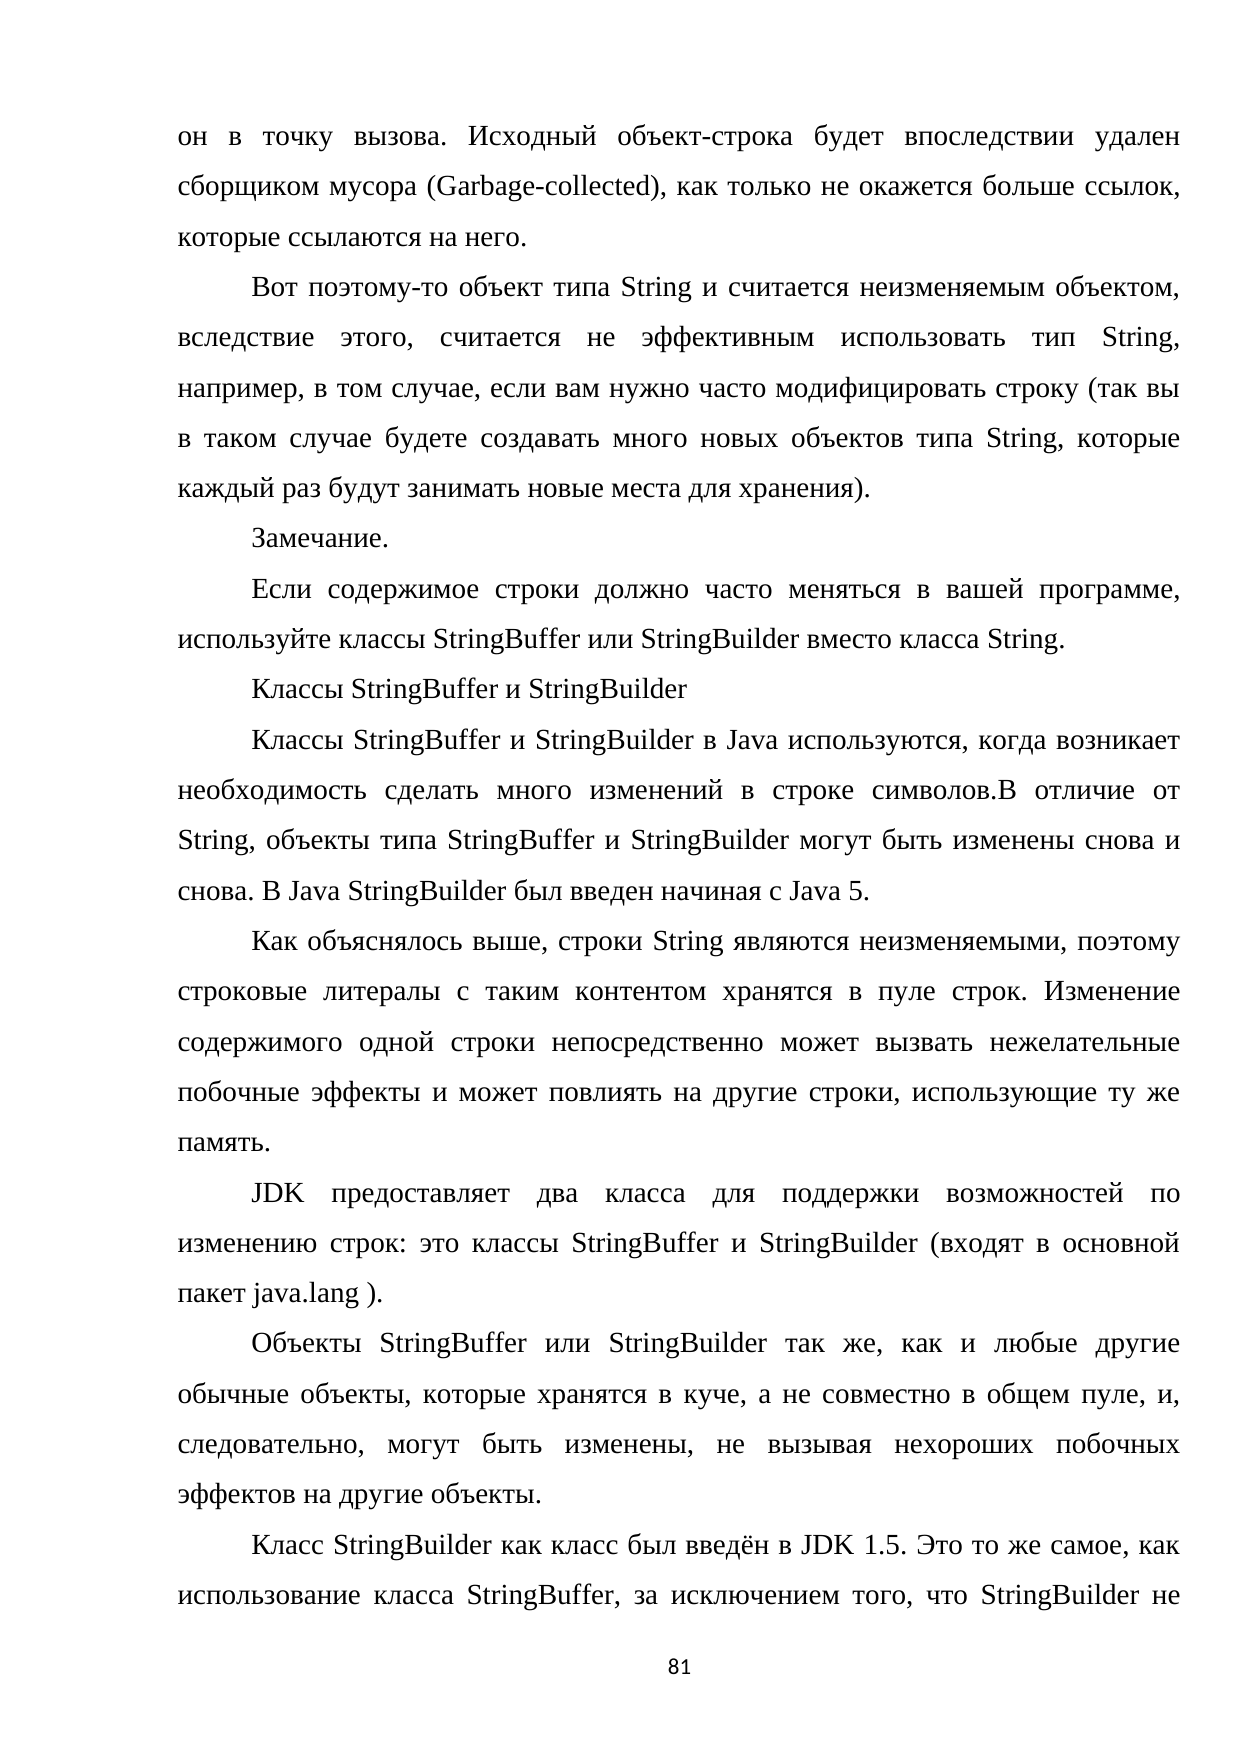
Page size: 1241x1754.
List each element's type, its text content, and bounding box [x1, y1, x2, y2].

text Если содержимое строки должно часто меняться в вашей программе, используйте классы StringBuffer или StringBuilder вместо класса String. [177, 571, 1181, 655]
text Классы StringBuffer и StringBuilder в Java используются, когда возникает необходимость сделать много изменений в строке символов.В отличие от String, объекты типа StringBuffer и StringBuilder могут быть изменены снова и снова. В Java StringBuilder был введен начиная с Java 5. [177, 722, 1181, 906]
text Объекты StringBuffer или StringBuilder так же, как и любые другие обычные объекты, которые хранятся в куче, а не совместно в общем пуле, и, следовательно, могут быть изменены, не вызывая нехороших побочных эффектов на другие объекты. [177, 1326, 1181, 1510]
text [177, 1527, 1181, 1611]
text Классы StringBuffer и StringBuilder [177, 672, 1181, 705]
text Замечание. [177, 521, 1181, 554]
text Как объяснялось выше, строки String являются неизменяемыми, поэтому строковые литералы с таким контентом хранятся в пуле строк. Изменение содержимого одной строки непосредственно может вызвать нежелательные побочные эффекты и может повлиять на другие строки, использующие ту же память. [177, 923, 1181, 1158]
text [177, 118, 1181, 252]
text JDK предоставляет два класса для поддержки возможностей по изменению строк: это классы StringBuffer и StringBuilder (входят в основной пакет java.lang ). [177, 1175, 1181, 1309]
text Вот поэтому-то объект типа String и считается неизменяемым объектом, вследствие этого, считается не эффективным использовать тип String, например, в том случае, если вам нужно часто модифицировать строку (так вы в таком случае будете создавать много новых объектов типа String, которые каждый раз будут занимать новые места для хранения). [177, 269, 1181, 504]
